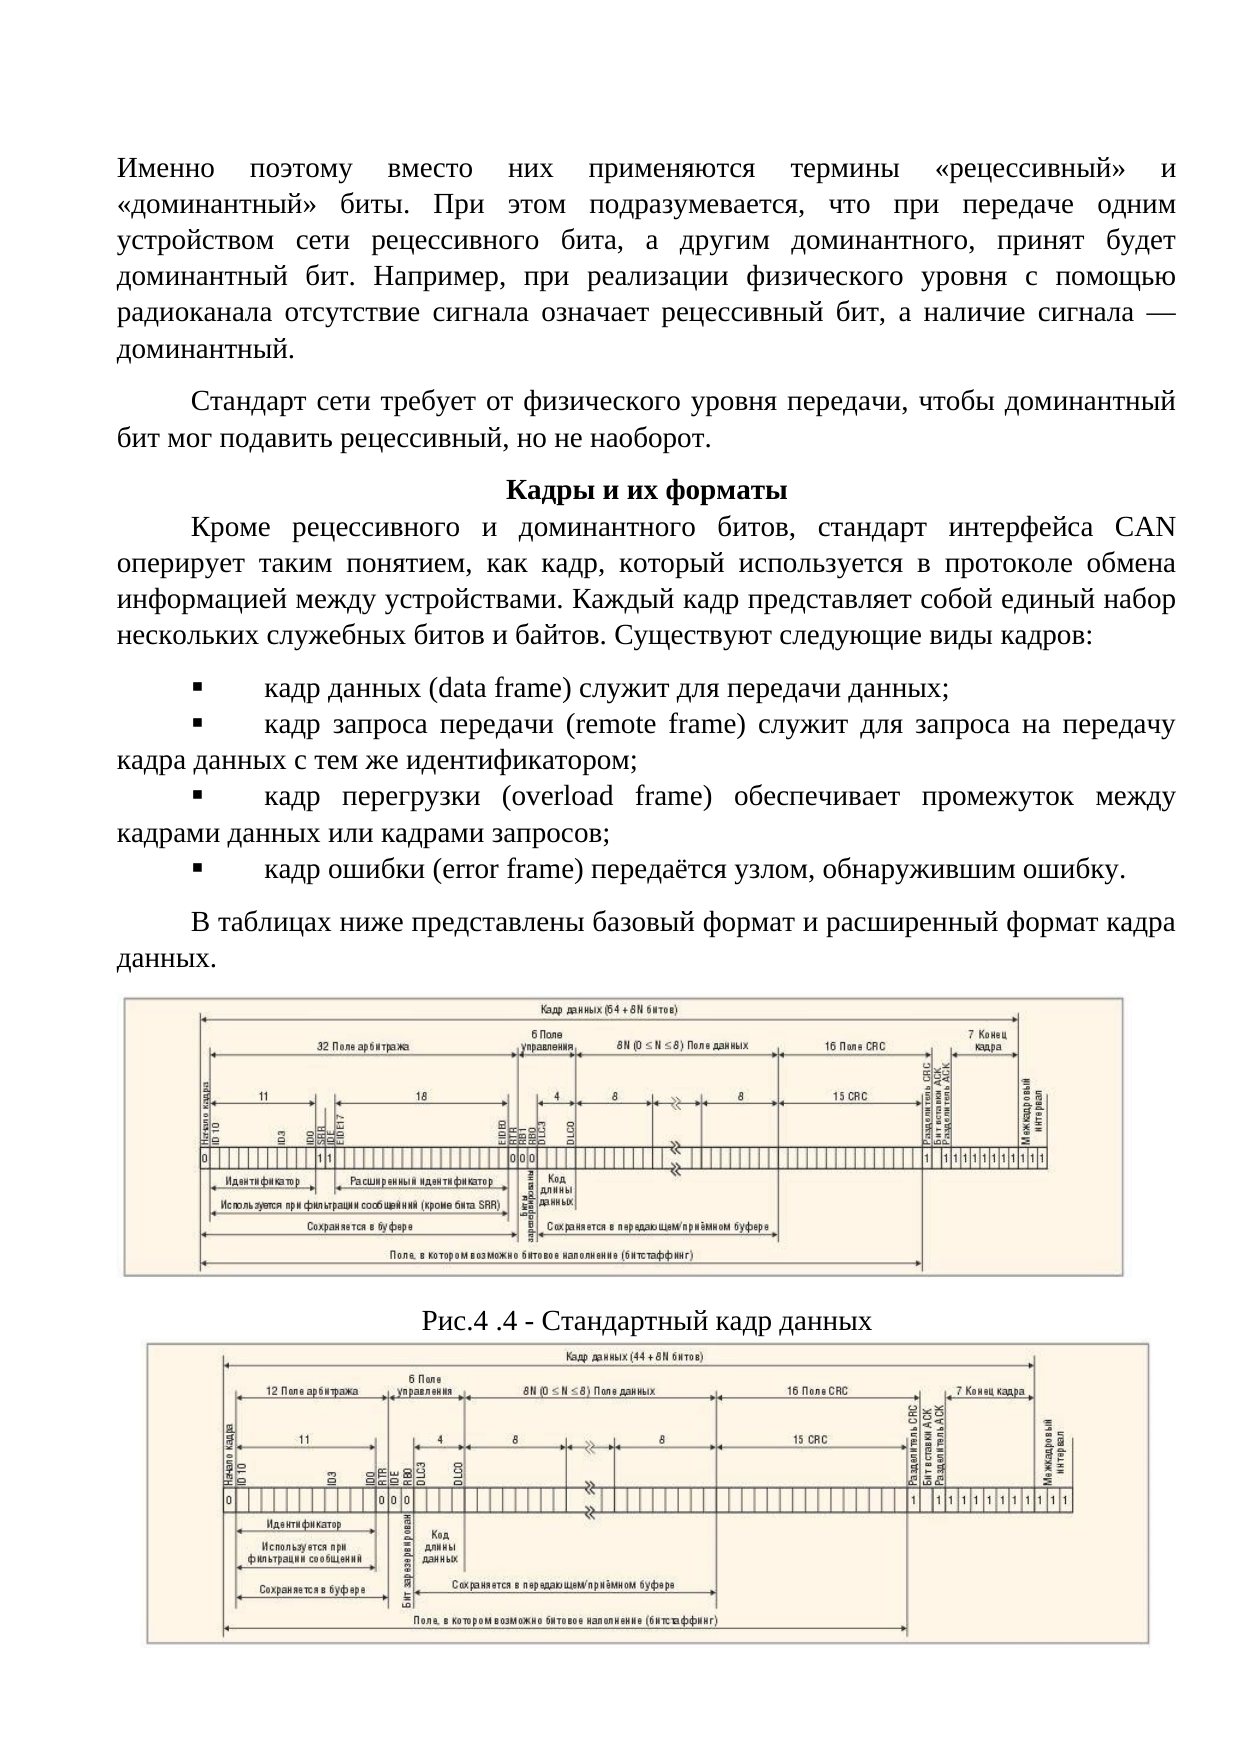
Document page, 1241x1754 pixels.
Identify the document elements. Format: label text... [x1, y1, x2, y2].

picture [116, 992, 1133, 1284]
list кадр ошибки (error frame) передаётся узлом, обнаружившим ошибку. [117, 851, 1177, 884]
picture [140, 1338, 1154, 1648]
subtitle Кадры и их форматы [117, 472, 1177, 506]
text В таблицах ниже представлены базовый формат и расширенный формат кадра данных. [117, 904, 1177, 973]
list кадр запроса передачи (remote frame) служит для запроса на передачу кадра данных с тем же идентификатором; [117, 706, 1177, 776]
list кадр перегрузки (overload frame) обеспечивает промежуток между кадрами данных или кадрами запросов; [117, 778, 1177, 848]
text Стандарт сети требует от физического уровня передачи, чтобы доминантный бит мог подавить рецессивный, но не наоборот. [117, 383, 1177, 453]
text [117, 150, 1177, 364]
text Кроме рецессивного и доминантного битов, стандарт интерфейса CAN оперирует таким понятием, как кадр, который используется в протоколе обмена информацией между устройствами. Каждый кадр представляет собой единый набор нескольких служебных битов и байтов. Существуют следующие виды кадров: [117, 509, 1177, 651]
list кадр данных (data frame) служит для передачи данных; [117, 670, 1177, 703]
